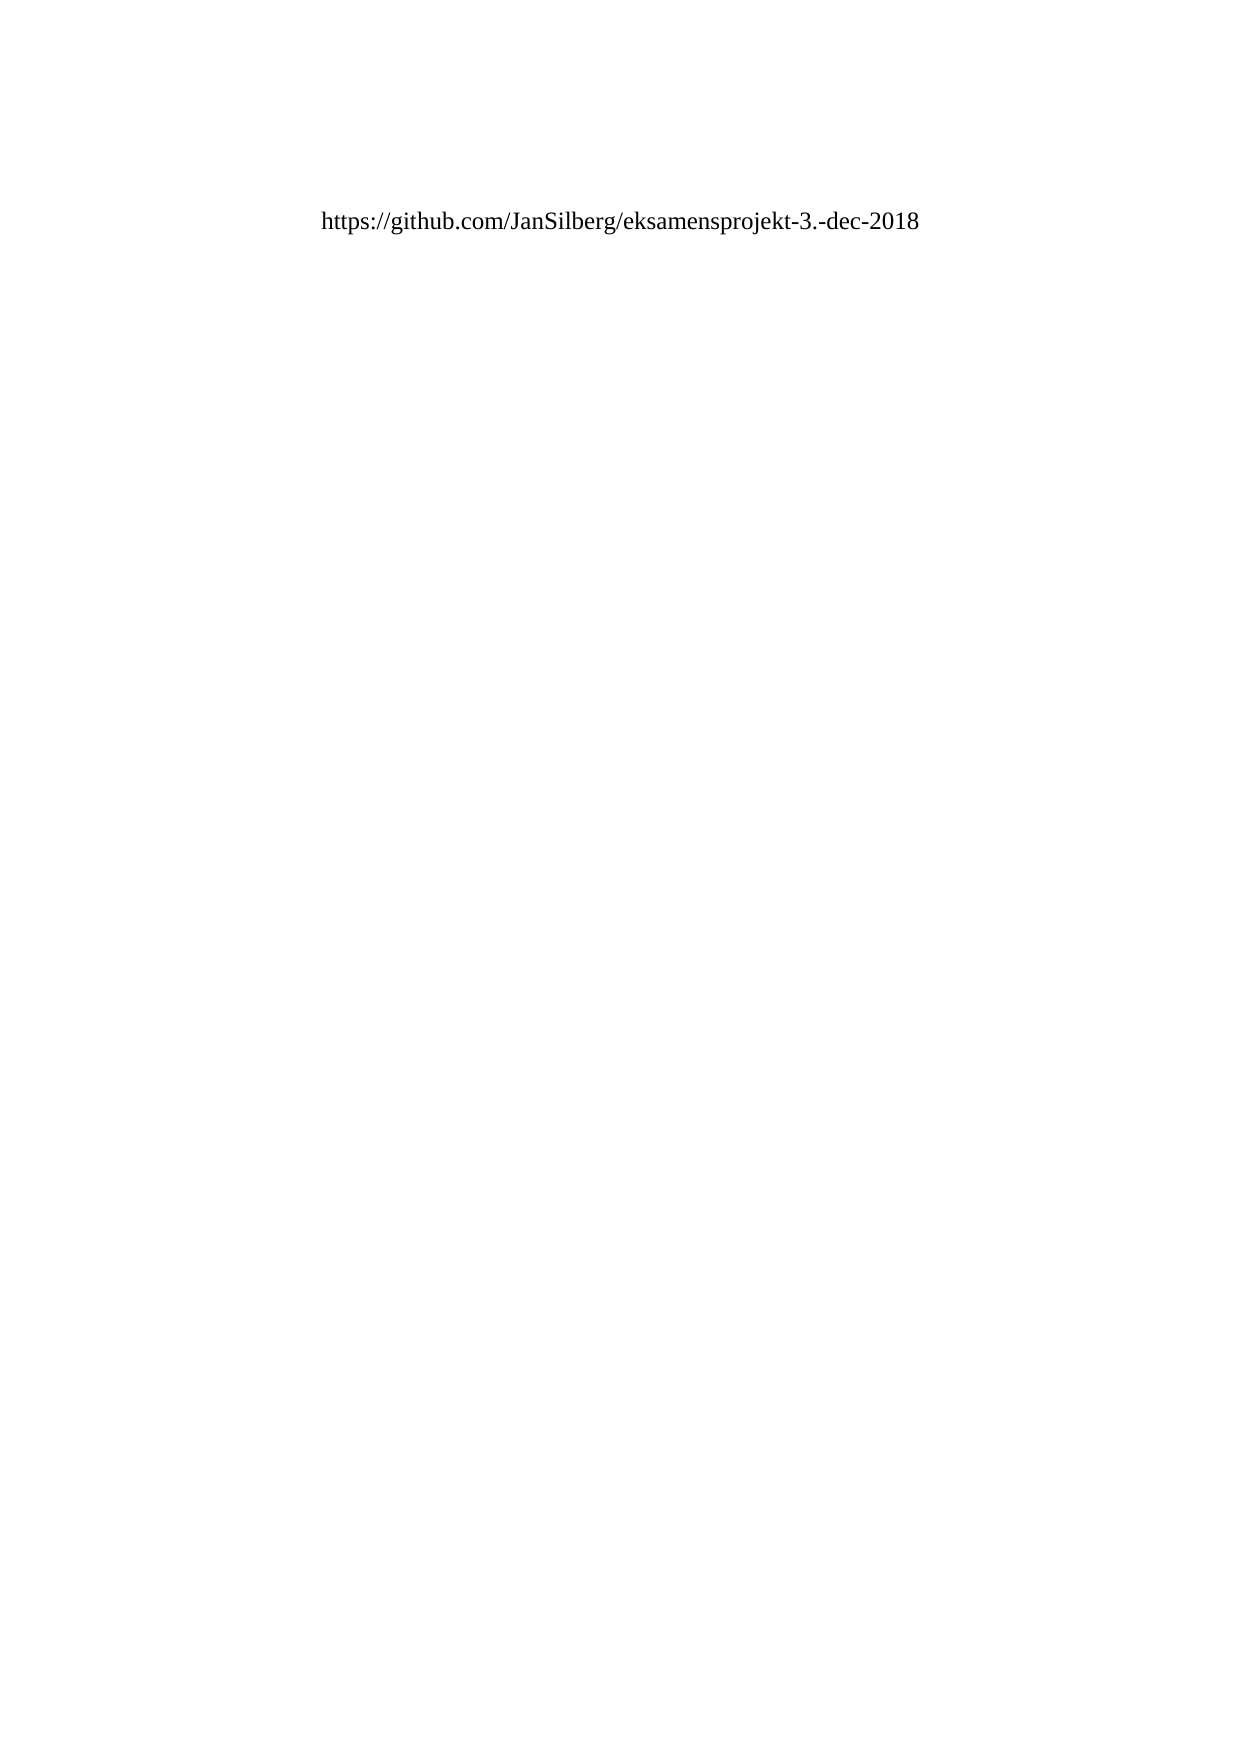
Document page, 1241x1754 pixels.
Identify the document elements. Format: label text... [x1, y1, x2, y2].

text https://github.com/JanSilberg/eksamensprojekt-3.-dec-2018 [118, 206, 1122, 235]
